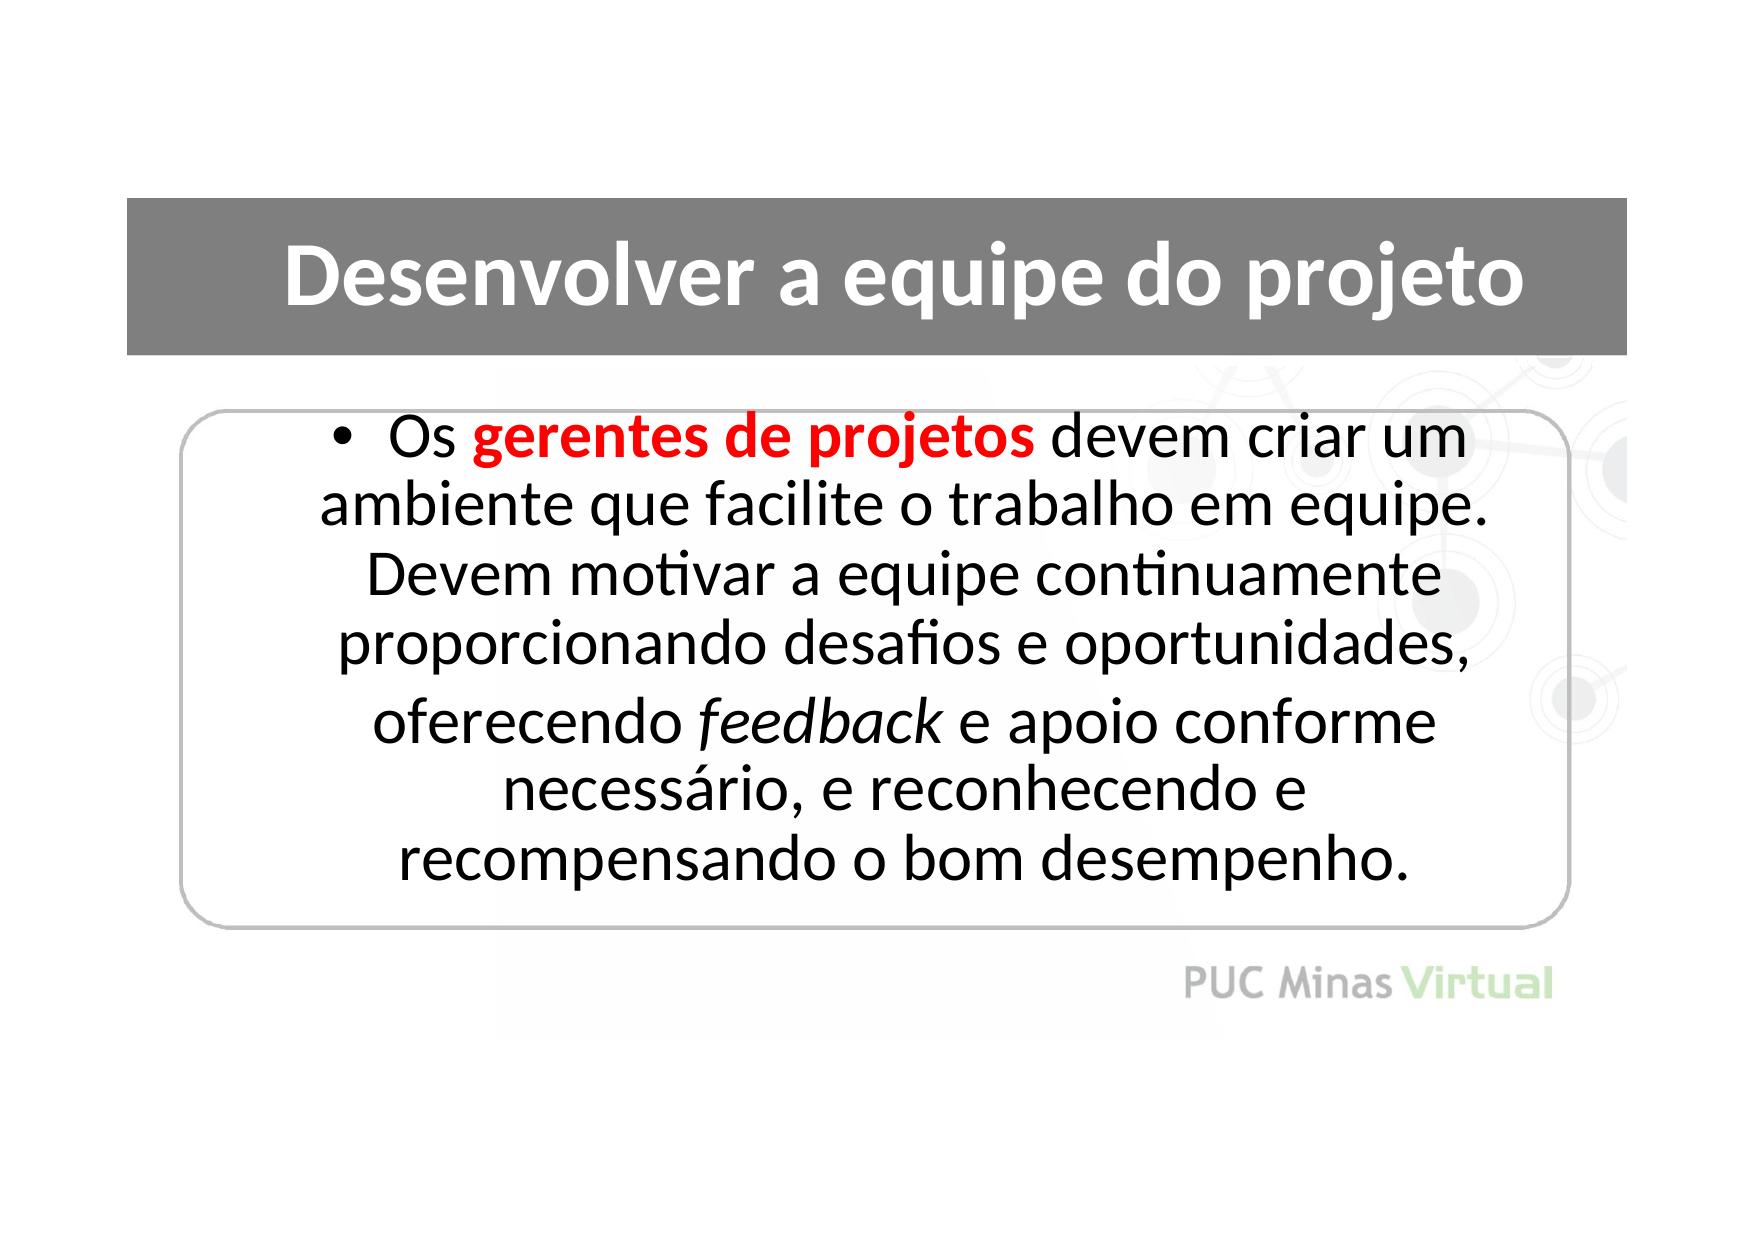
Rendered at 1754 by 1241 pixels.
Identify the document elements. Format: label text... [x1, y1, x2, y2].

picture [127, 198, 1628, 1042]
text oferecendo feedback e apoio conforme necessário, e reconhecendo e recompensando o bom desempenho. [277, 687, 1533, 897]
text Desenvolver a equipe do projeto [283, 216, 1604, 328]
list Os gerentes de projetos devem criar um ambiente que facilite o trabalho em equipe. Devem motivar a equipe continuamente proporcionando desafios e oportunidades, [303, 402, 1498, 681]
